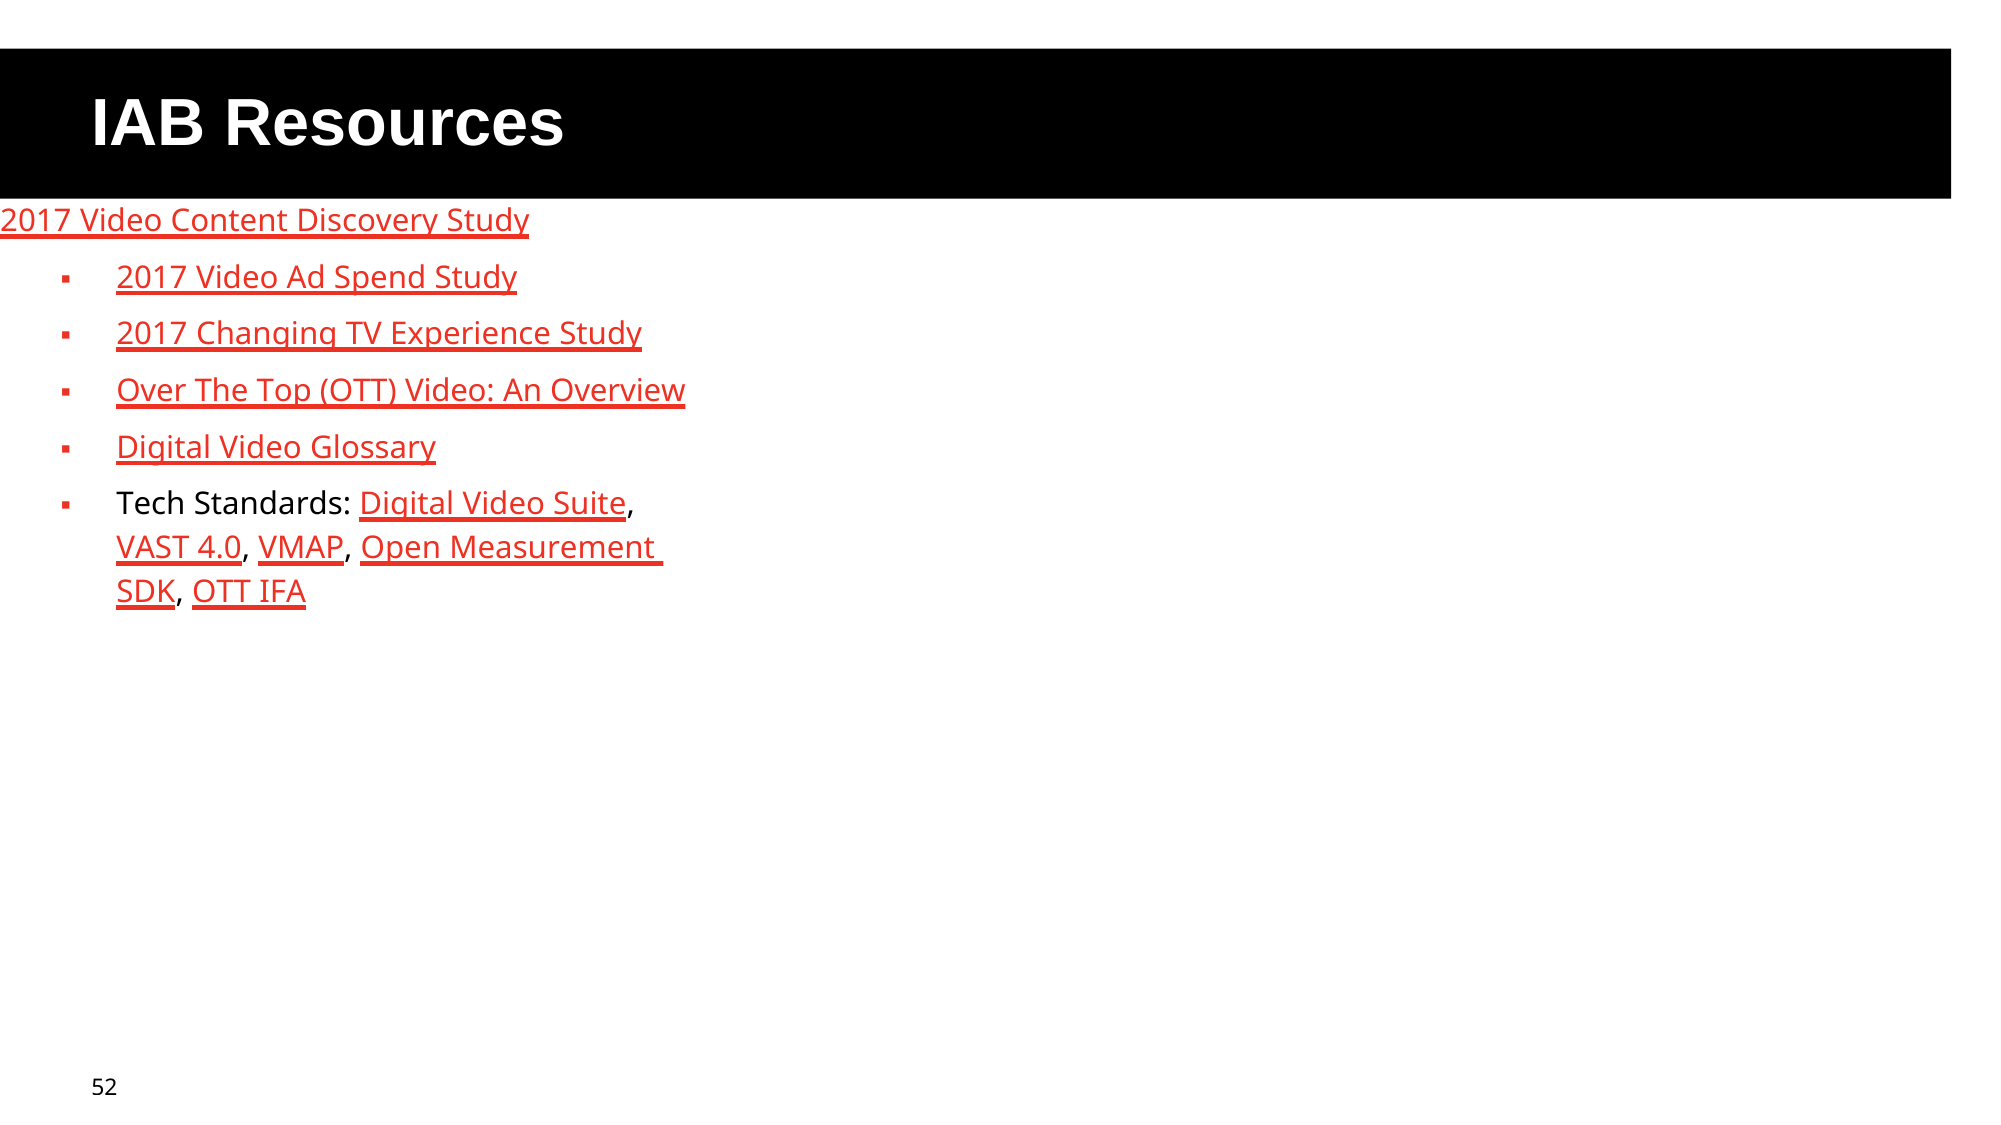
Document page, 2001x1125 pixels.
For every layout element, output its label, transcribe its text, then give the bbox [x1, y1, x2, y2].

list Digital Video Glossary [60, 425, 909, 467]
list Over The Top (OTT) Video: An Overview [60, 368, 909, 411]
list 2017 Video Ad Spend Study [60, 254, 909, 297]
list Tech Standards: Digital Video Suite, VAST 4.0, VMAP, Open Measurement SDK, OTT IFA [60, 481, 688, 612]
list 2017 Changing TV Experience Study [60, 311, 909, 354]
